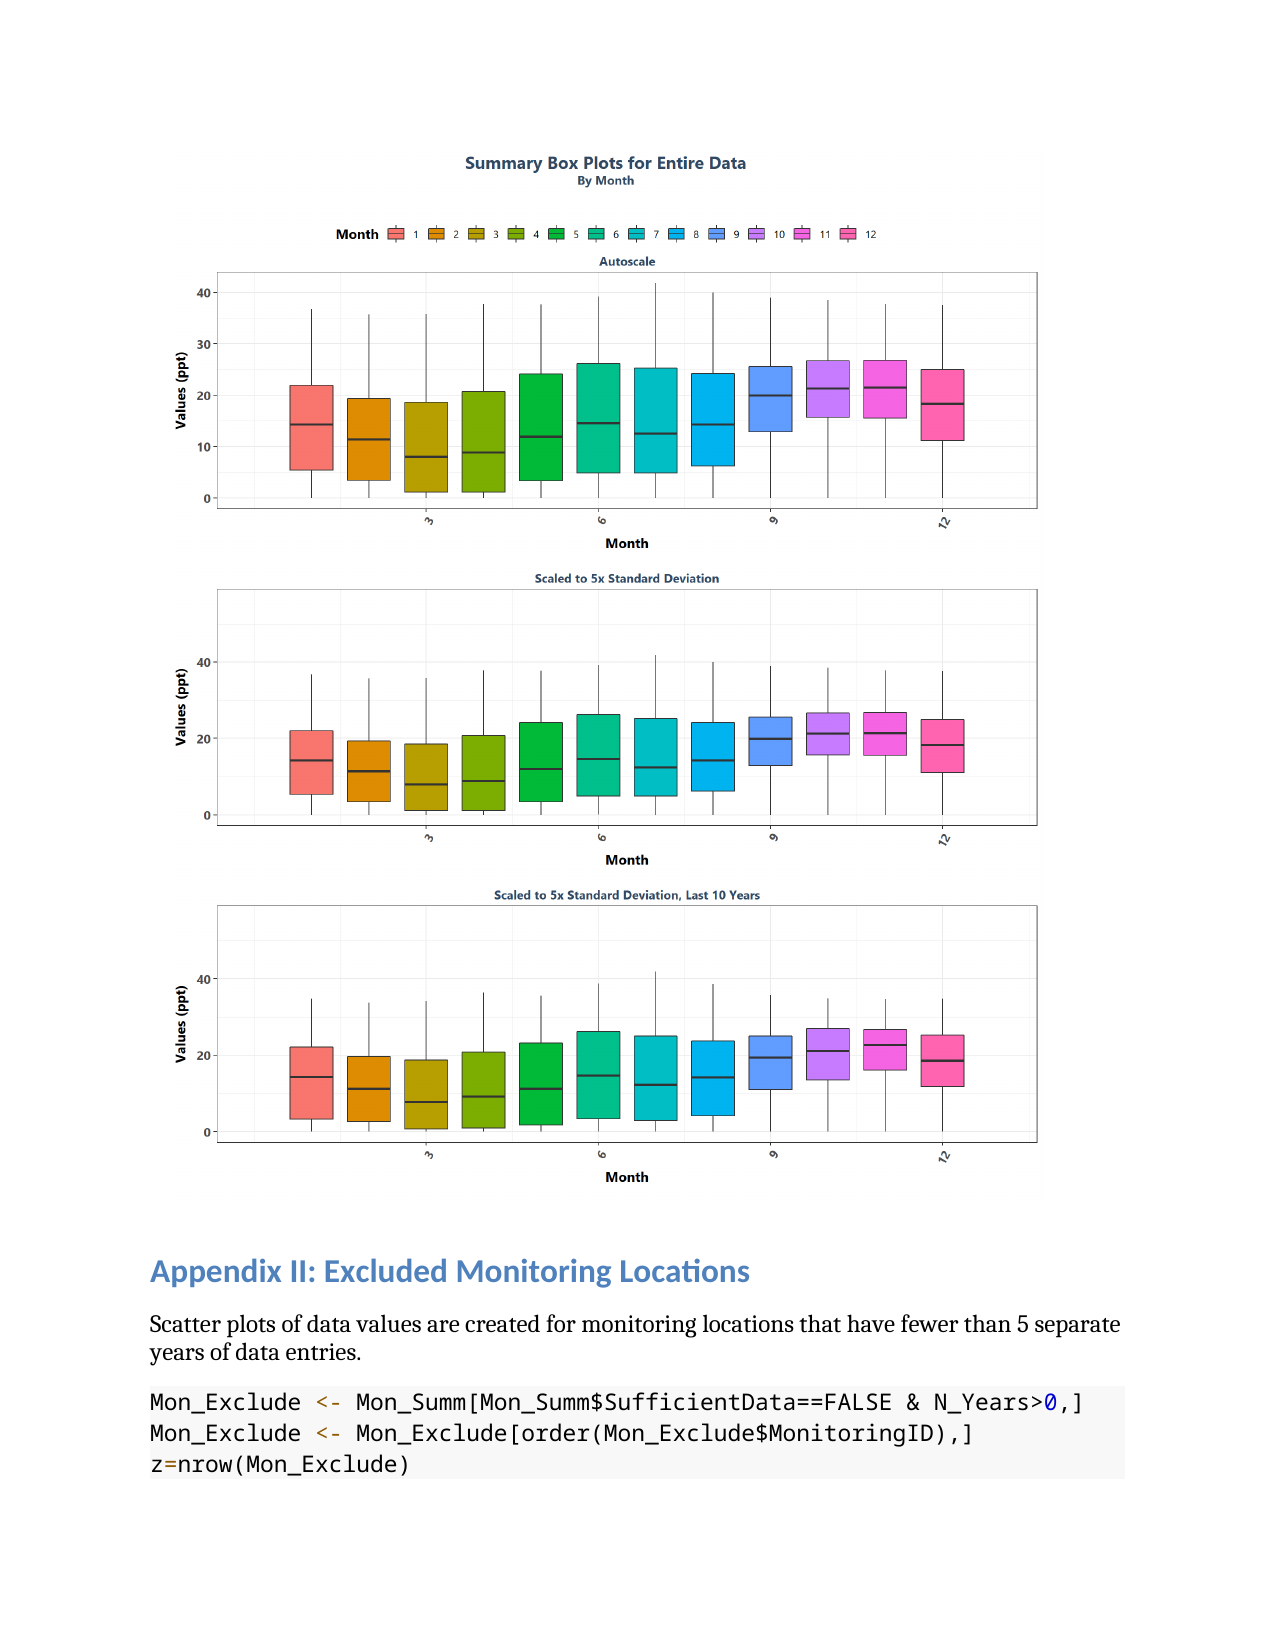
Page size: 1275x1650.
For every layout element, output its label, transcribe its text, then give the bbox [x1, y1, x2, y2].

text Scatter plots of data values are created for monitoring locations that have fewer than 5 separate years of data entries. [150, 1309, 1125, 1367]
subtitle Appendix II: Excluded Monitoring Locations [150, 1250, 1125, 1291]
picture [168, 150, 1044, 1200]
